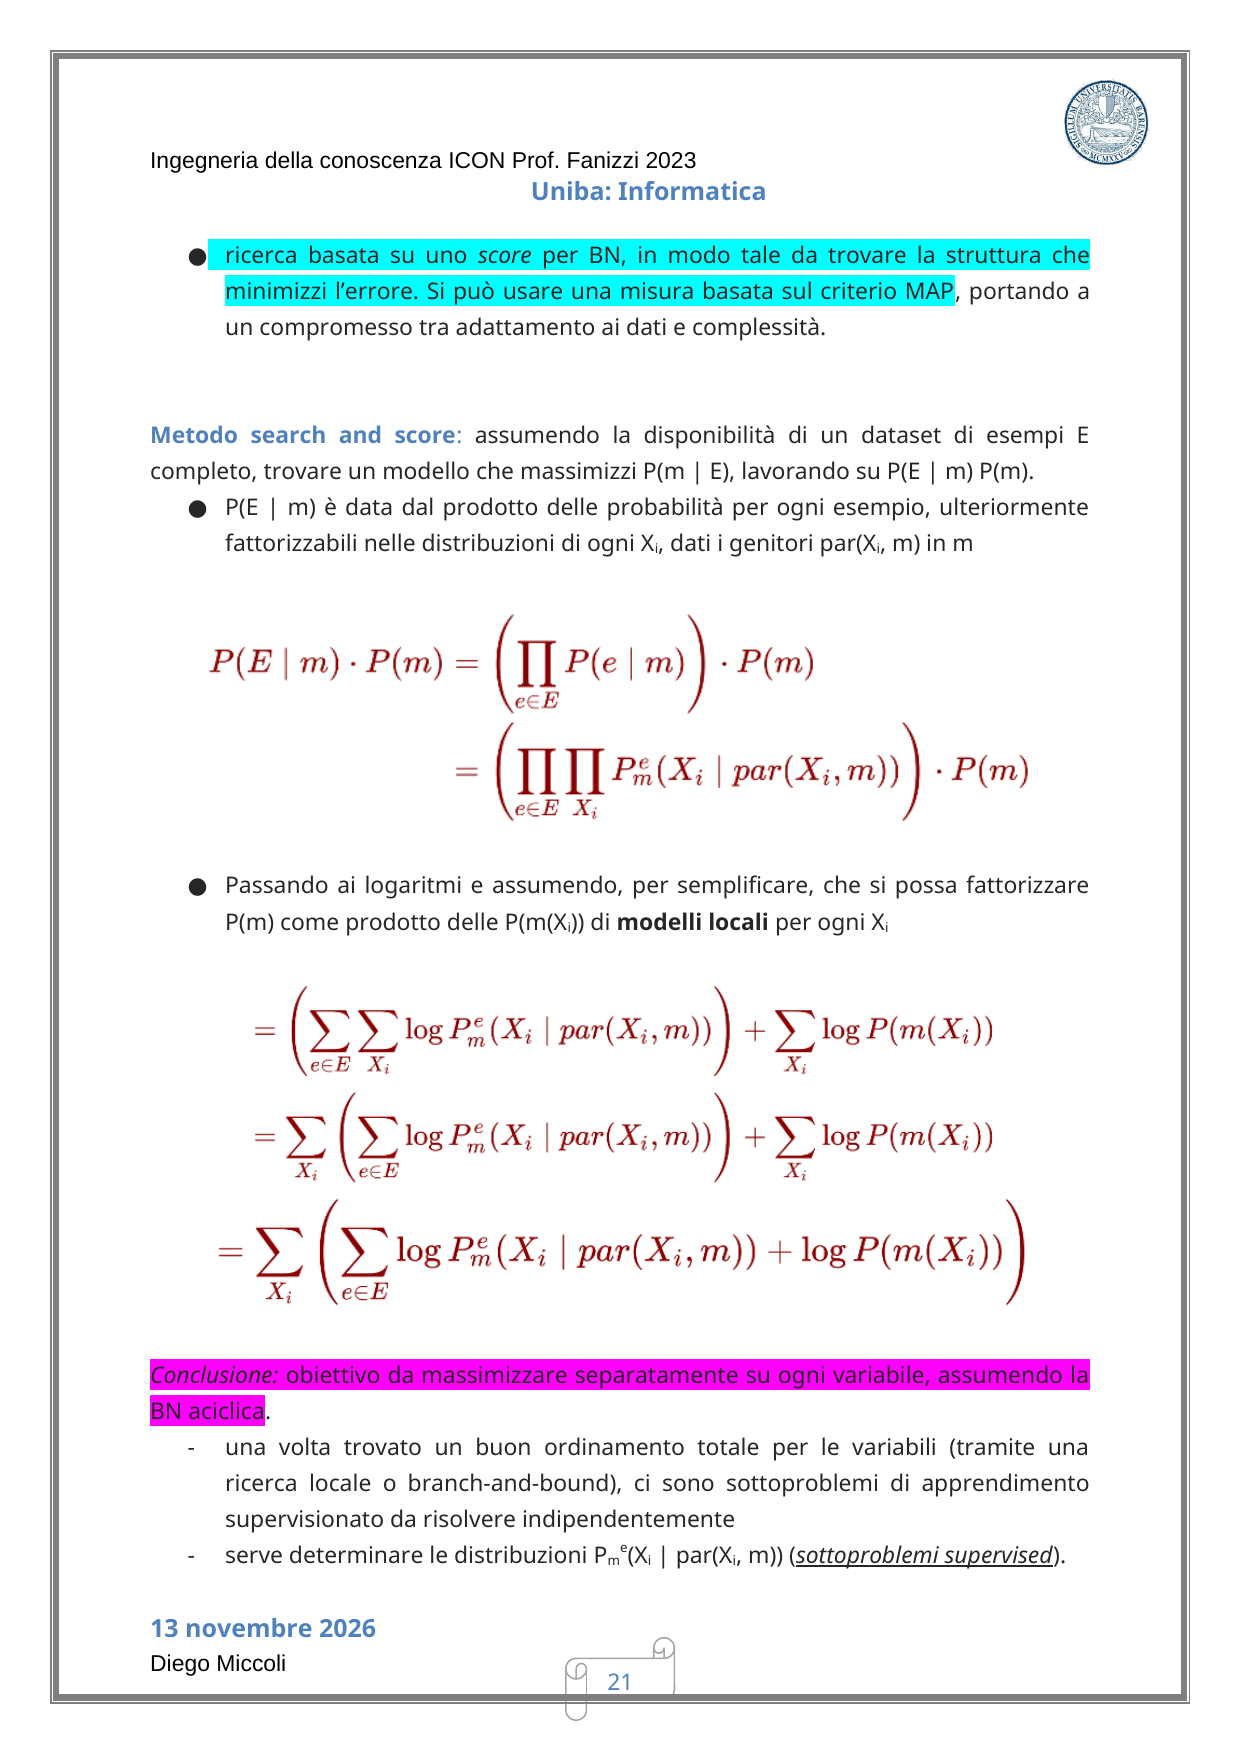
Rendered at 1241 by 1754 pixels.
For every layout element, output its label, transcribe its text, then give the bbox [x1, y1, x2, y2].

text Metodo search and score: assumendo la disponibilità di un dataset di esempi E completo, trovare un modello che massimizzi P(m | E), lavorando su P(E | m) P(m). [150, 419, 1090, 486]
picture [204, 598, 1037, 830]
picture [1060, 75, 1154, 169]
list P(E | m) è data dal prodotto delle probabilità per ogni esempio, ulteriormente fattorizzabili nelle distribuzioni di ogni Xi, dati i genitori par(Xi, m) in m [187, 491, 1090, 558]
list Passando ai logaritmi e assumendo, per semplificare, che si possa fattorizzare P(m) come prodotto delle P(m(Xi)) di modelli locali per ogni Xi [187, 869, 1090, 937]
list ricerca basata su uno score per BN, in modo tale da trovare la struttura che minimizzi l’errore. Si può usare una misura basata sul criterio MAP, portando a un compromesso tra adattamento ai dati e complessità. [187, 239, 1090, 342]
list serve determinare le distribuzioni Pme(Xi | par(Xi, m)) (sottoproblemi supervised). [187, 1538, 1090, 1570]
picture [205, 977, 1035, 1319]
text Conclusione: obiettivo da massimizzare separatamente su ogni variabile, assumendo la BN aciclica. [150, 1390, 1090, 1426]
list una volta trovato un buon ordinamento totale per le variabili (tramite una ricerca locale o branch-and-bound), ci sono sottoproblemi di apprendimento supervisionato da risolvere indipendentemente [187, 1431, 1090, 1534]
